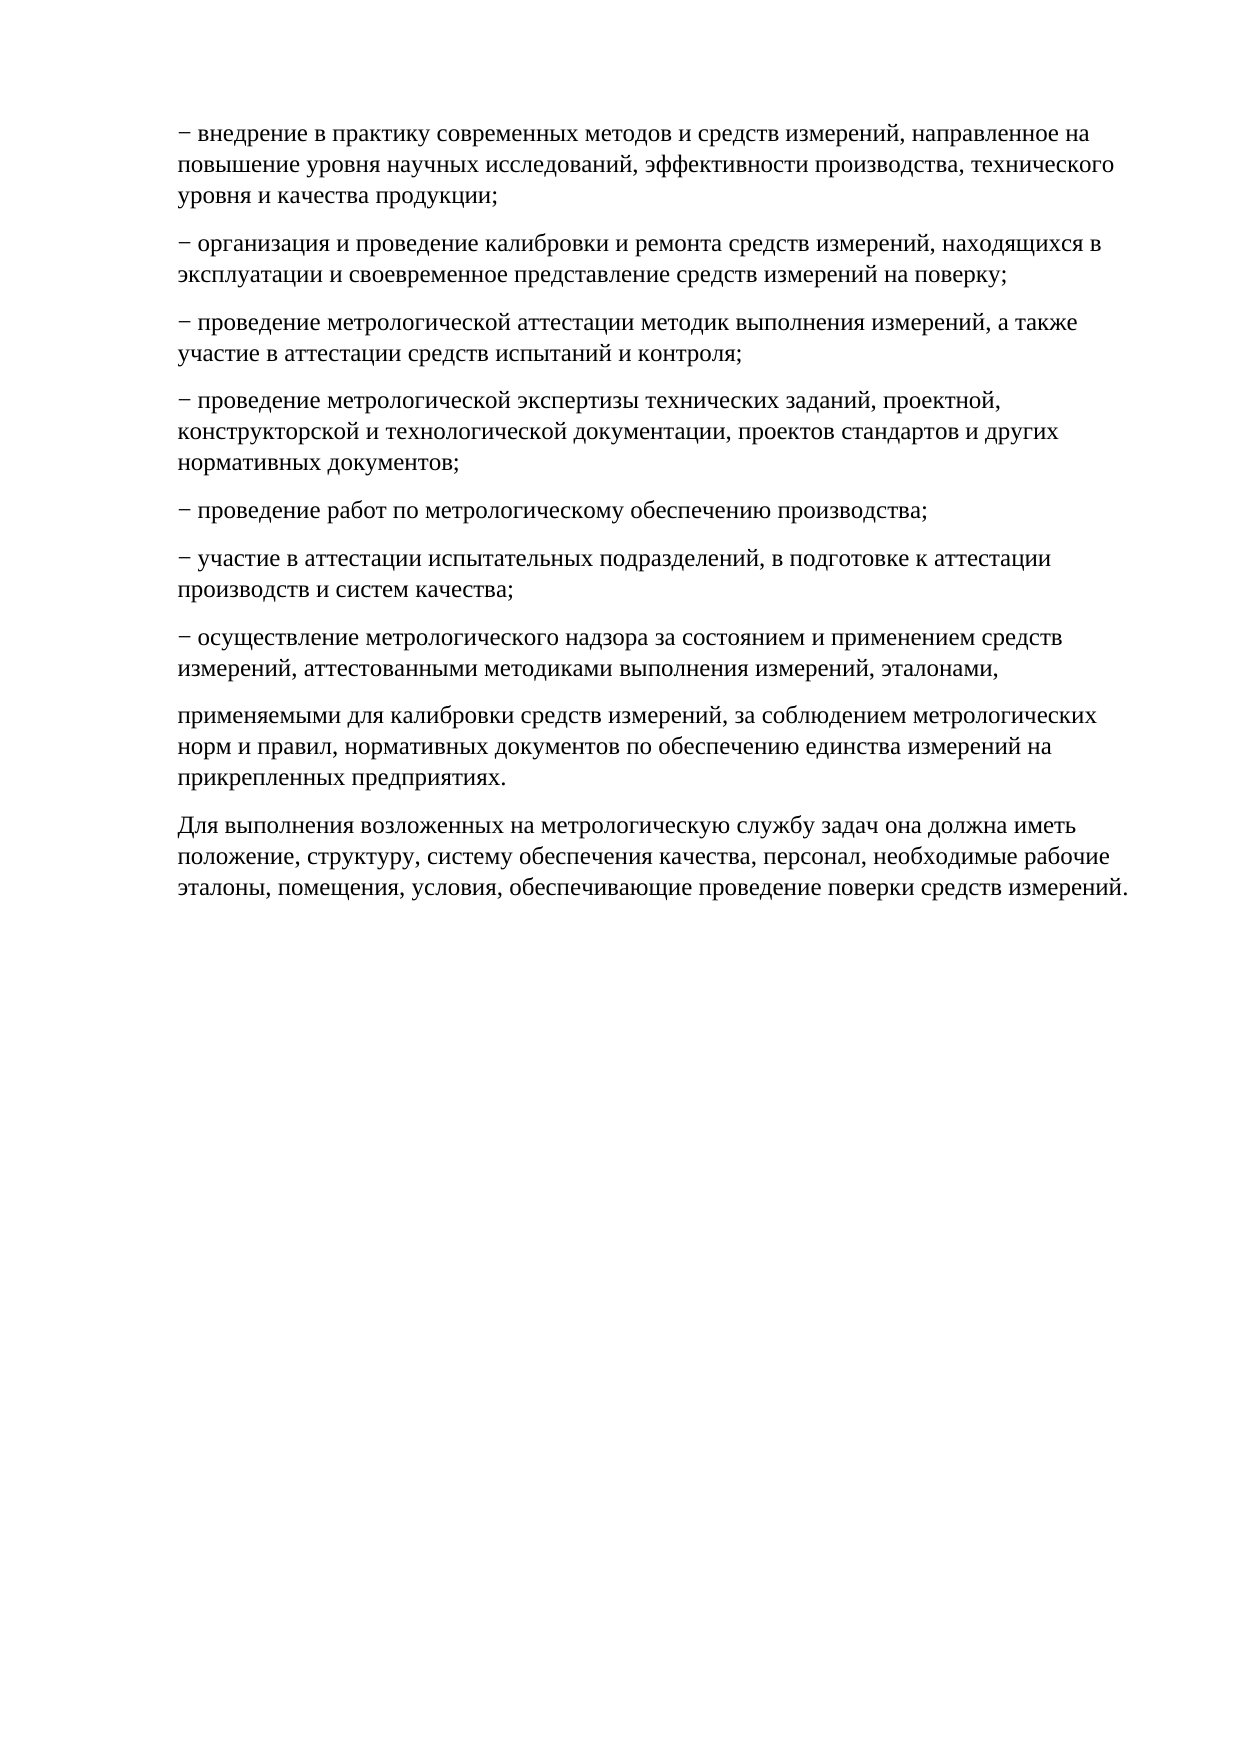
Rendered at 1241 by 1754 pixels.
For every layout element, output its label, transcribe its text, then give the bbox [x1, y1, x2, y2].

text Для выполнения возложенных на метрологическую службу задач она должна иметь положение, структуру, систему обеспечения качества, персонал, необходимые рабочие эталоны, помещения, условия, обеспечивающие проведение поверки средств измерений. [177, 810, 1152, 901]
text применяемыми для калибровки средств измерений, за соблюдением метрологических норм и правил, нормативных документов по обеспечению единства измерений на прикрепленных предприятиях. [177, 700, 1152, 791]
text − проведение метрологической аттестации методик выполнения измерений, а также участие в аттестации средств испытаний и контроля; [177, 307, 1152, 366]
text − участие в аттестации испытательных подразделений, в подготовке к аттестации производств и систем качества; [177, 543, 1152, 603]
text − проведение работ по метрологическому обеспечению производства; [177, 495, 1152, 524]
text − осуществление метрологического надзора за состоянием и применением средств измерений, аттестованными методиками выполнения измерений, эталонами, [177, 622, 1152, 681]
text − проведение метрологической экспертизы технических заданий, проектной, конструкторской и технологической документации, проектов стандартов и других нормативных документов; [177, 385, 1152, 476]
text − внедрение в практику современных методов и средств измерений, направленное на повышение уровня научных исследований, эффективности производства, технического уровня и качества продукции; [177, 118, 1152, 209]
text − организация и проведение калибровки и ремонта средств измерений, находящихся в эксплуатации и своевременное представление средств измерений на поверку; [177, 228, 1152, 288]
